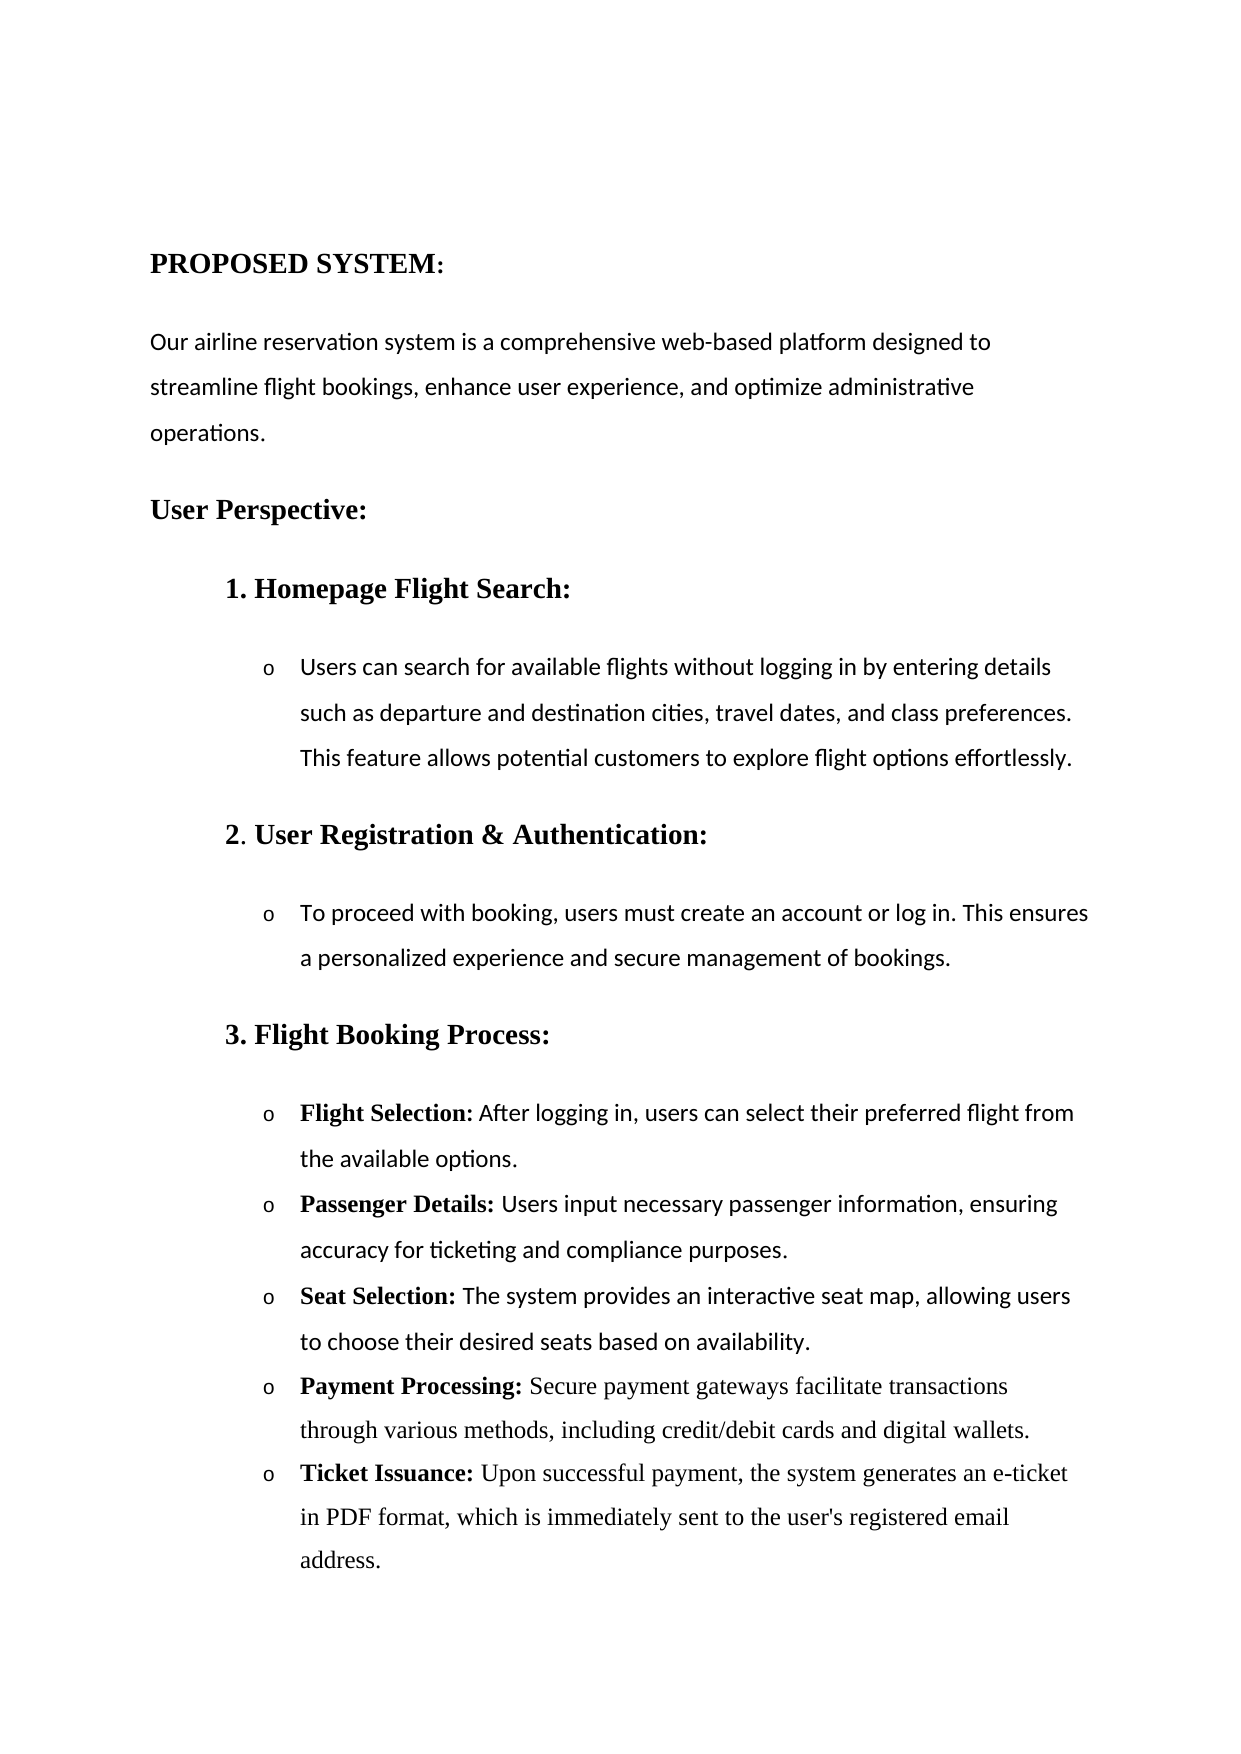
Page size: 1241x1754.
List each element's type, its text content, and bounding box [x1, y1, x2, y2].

text PROPOSED SYSTEM: [150, 333, 1090, 366]
list Seat Selection: The system provides an interactive seat map, allowing users to choose their desired seats based on availability.​ [262, 1367, 1090, 1443]
text Our airline reservation system is a comprehensive web-based platform designed to streamline flight bookings, enhance user experience, and optimize administrative operations. [150, 412, 1090, 534]
list Users can search for available flights without logging in by entering details such as departure and destination cities, travel dates, and class preferences. This feature allows potential customers to explore flight options effortlessly.​ [262, 738, 1090, 860]
list Flight Selection: After logging in, users can select their preferred flight from the available options.​ [262, 1184, 1090, 1260]
list Passenger Details: Users input necessary passenger information, ensuring accuracy for ticketing and compliance purposes.​ [262, 1275, 1090, 1351]
text 3. Flight Booking Process: [225, 1104, 1090, 1138]
text User Perspective: [150, 579, 1090, 612]
list Payment Processing: Secure payment gateways facilitate transactions through various methods, including credit/debit cards and digital wallets.​ [262, 1458, 1090, 1531]
text 1. Homepage Flight Search: [225, 658, 1090, 692]
list To proceed with booking, users must create an account or log in. This ensures a personalized experience and secure management of bookings.​ [262, 983, 1090, 1060]
text 2. User Registration & Authentication: [225, 904, 1090, 938]
